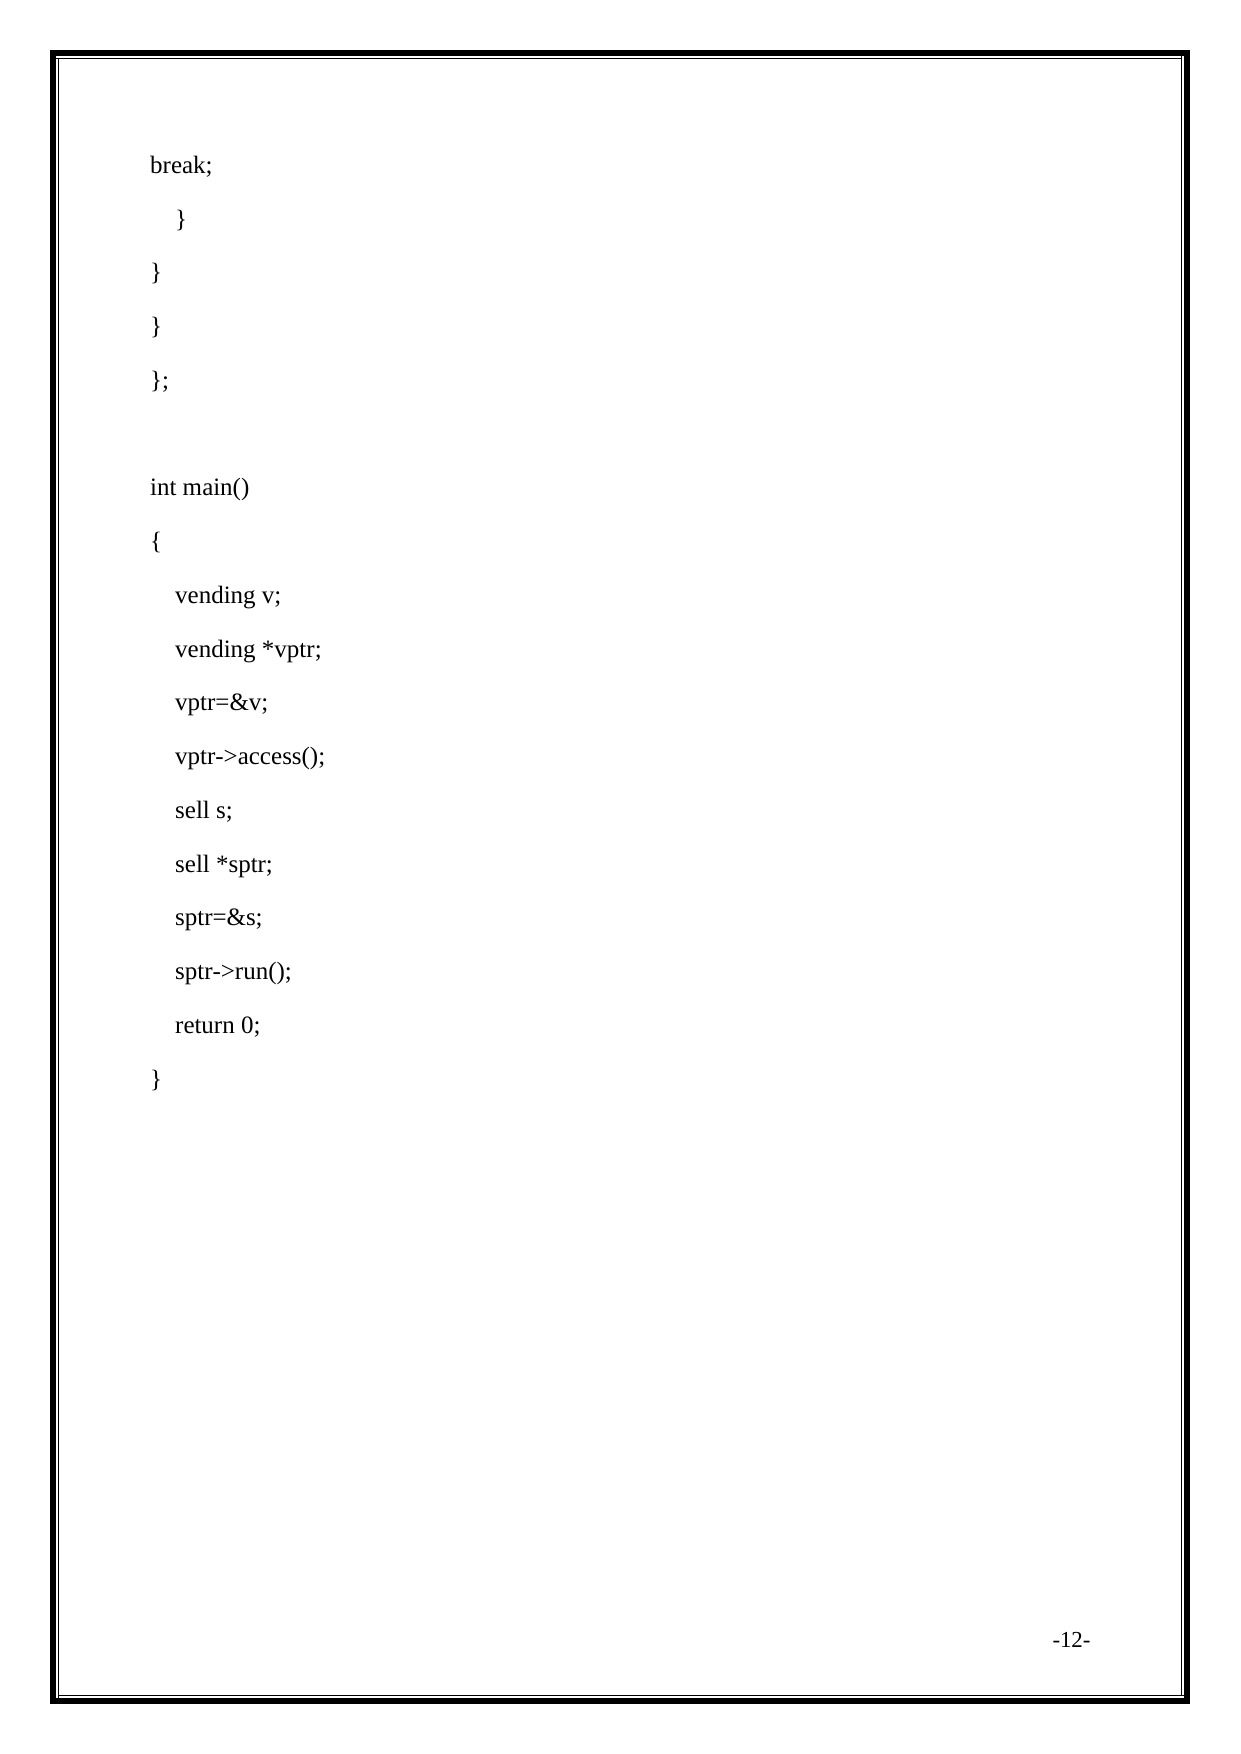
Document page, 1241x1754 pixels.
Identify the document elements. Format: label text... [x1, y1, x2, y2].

text vending v; [150, 580, 1090, 609]
text int main() [150, 472, 1090, 501]
text break; [150, 150, 1090, 179]
text sell s; [150, 795, 1090, 824]
text sptr->run(); [150, 956, 1090, 985]
text vending *vptr; [150, 634, 1090, 662]
text return 0; [150, 1010, 1090, 1039]
text } [150, 257, 1090, 286]
text } [150, 204, 1090, 232]
text vptr->access(); [150, 741, 1090, 770]
text } [150, 1064, 1090, 1092]
text sptr=&s; [150, 902, 1090, 931]
text } [150, 311, 1090, 340]
text vptr=&v; [150, 687, 1090, 716]
text sell *sptr; [150, 849, 1090, 877]
text { [150, 526, 1090, 555]
text }; [150, 365, 1090, 394]
